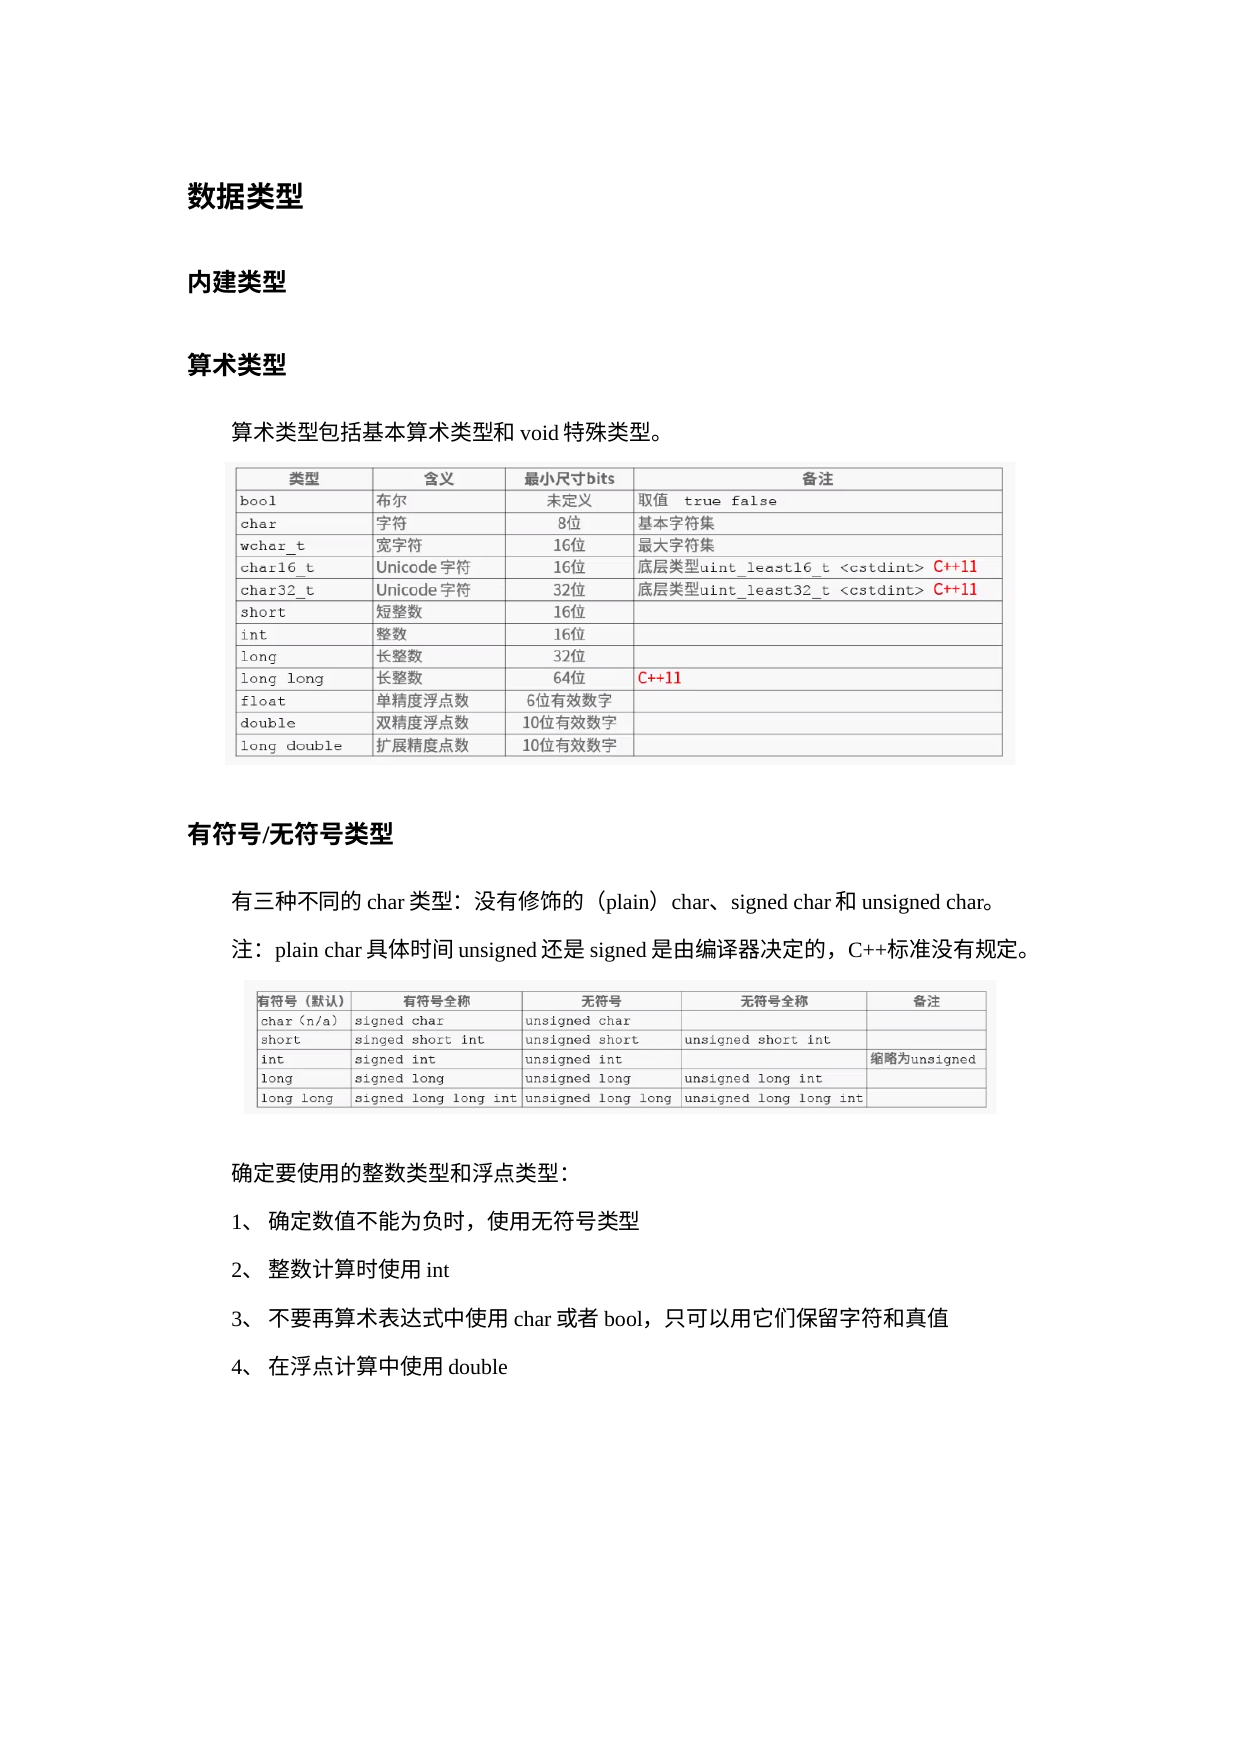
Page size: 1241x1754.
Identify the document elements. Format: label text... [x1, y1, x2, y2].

list 不要再算术表达式中使用char或者bool，只可以用它们保留字符和真值 [231, 1300, 1053, 1333]
picture [243, 980, 997, 1114]
list 整数计算时使用int [231, 1252, 1053, 1284]
subtitle 有符号/无符号类型 [187, 800, 1053, 865]
list 确定数值不能为负时，使用无符号类型 [231, 1203, 1053, 1236]
text 确定要使用的整数类型和浮点类型： [187, 1155, 1053, 1188]
subtitle 内建类型 [187, 248, 1053, 313]
text 算术类型包括基本算术类型和void特殊类型。 [187, 414, 1053, 447]
subtitle 数据类型 [187, 162, 1053, 227]
text 有三种不同的char类型：没有修饰的（plain）char、signed char和unsigned char。 [187, 883, 1053, 916]
text 注：plain char具体时间unsigned还是signed是由编译器决定的，C++标准没有规定。 [187, 932, 1053, 964]
subtitle 算术类型 [187, 331, 1053, 396]
list 在浮点计算中使用double [231, 1348, 1053, 1381]
picture [224, 462, 1016, 765]
